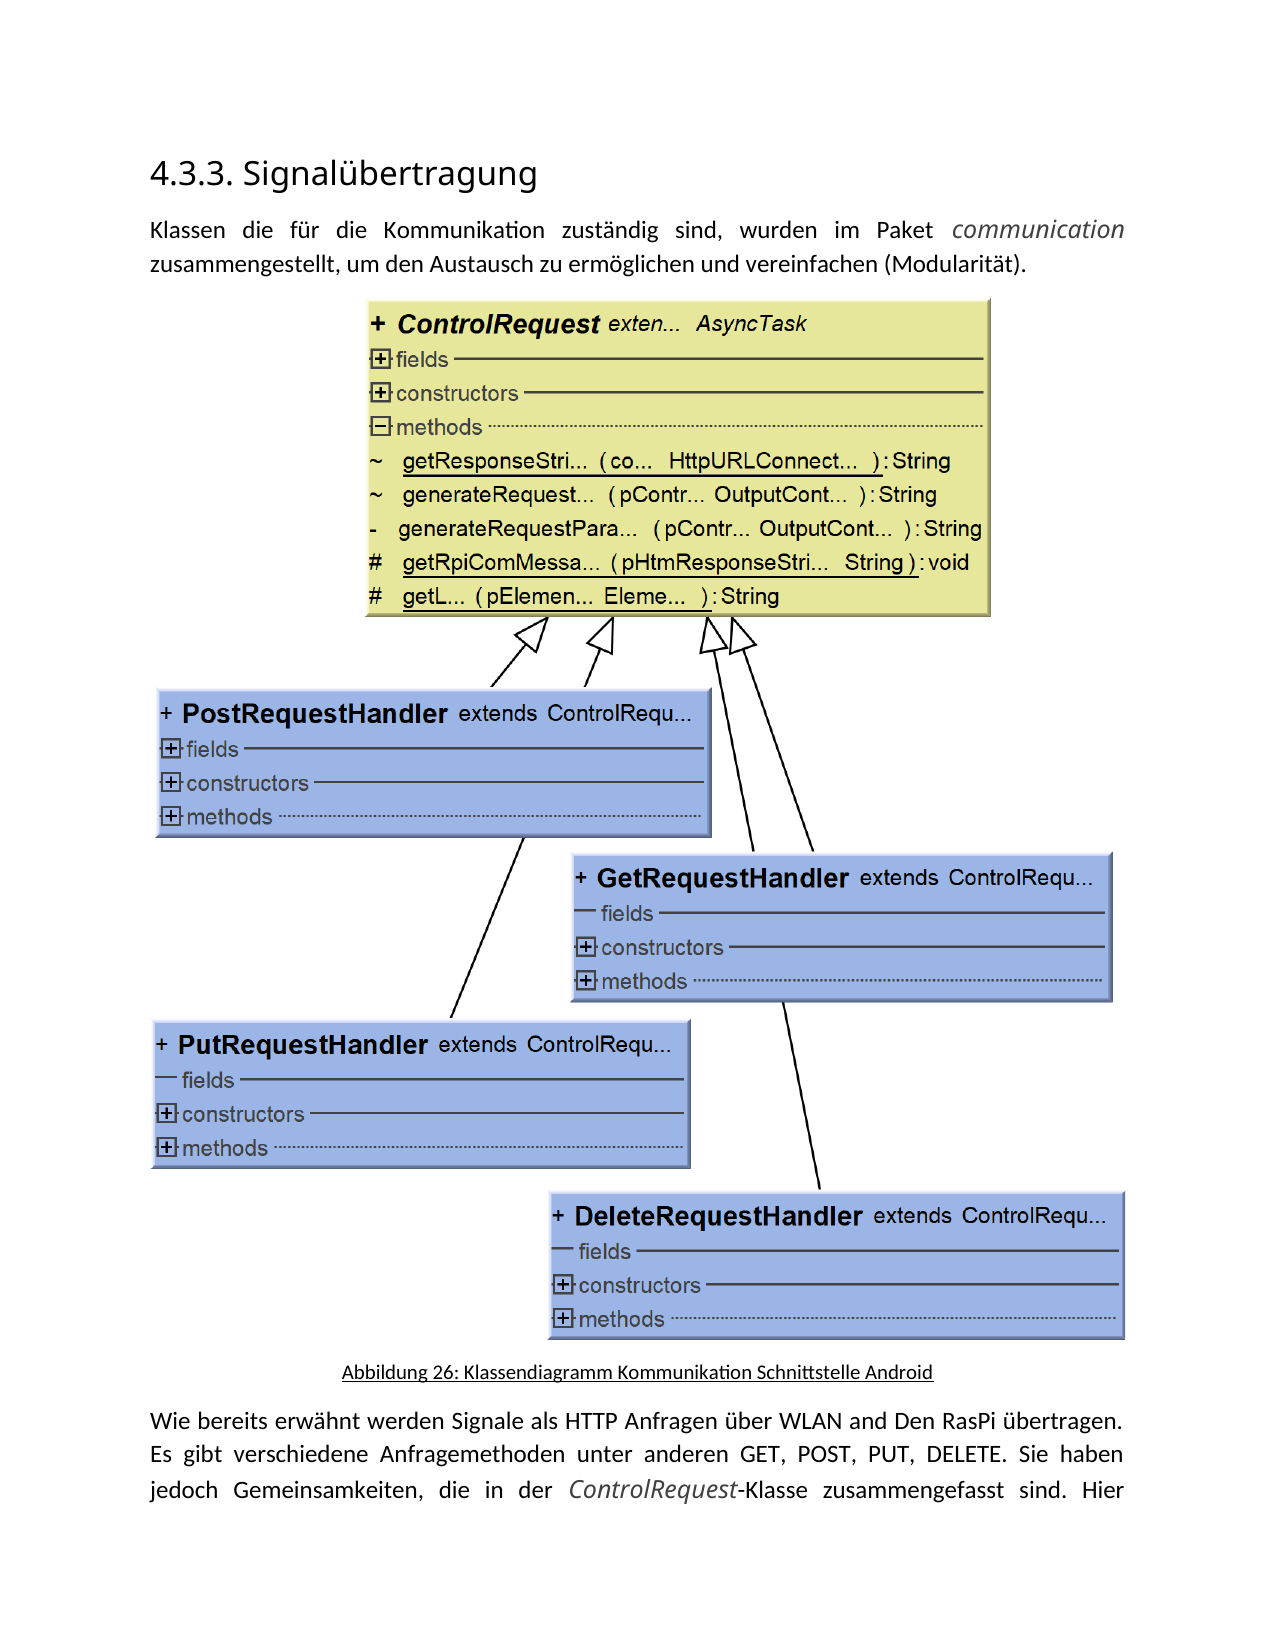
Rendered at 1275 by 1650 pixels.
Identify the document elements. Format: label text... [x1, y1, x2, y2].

subtitle Signalübertragung [150, 150, 1125, 195]
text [150, 1405, 1125, 1506]
text Klassen die für die Kommunikation zuständig sind, wurden im Paket communication zusammengestellt, um den Austausch zu ermöglichen und vereinfachen (Modularität). [150, 211, 1125, 278]
picture [150, 297, 1125, 1340]
